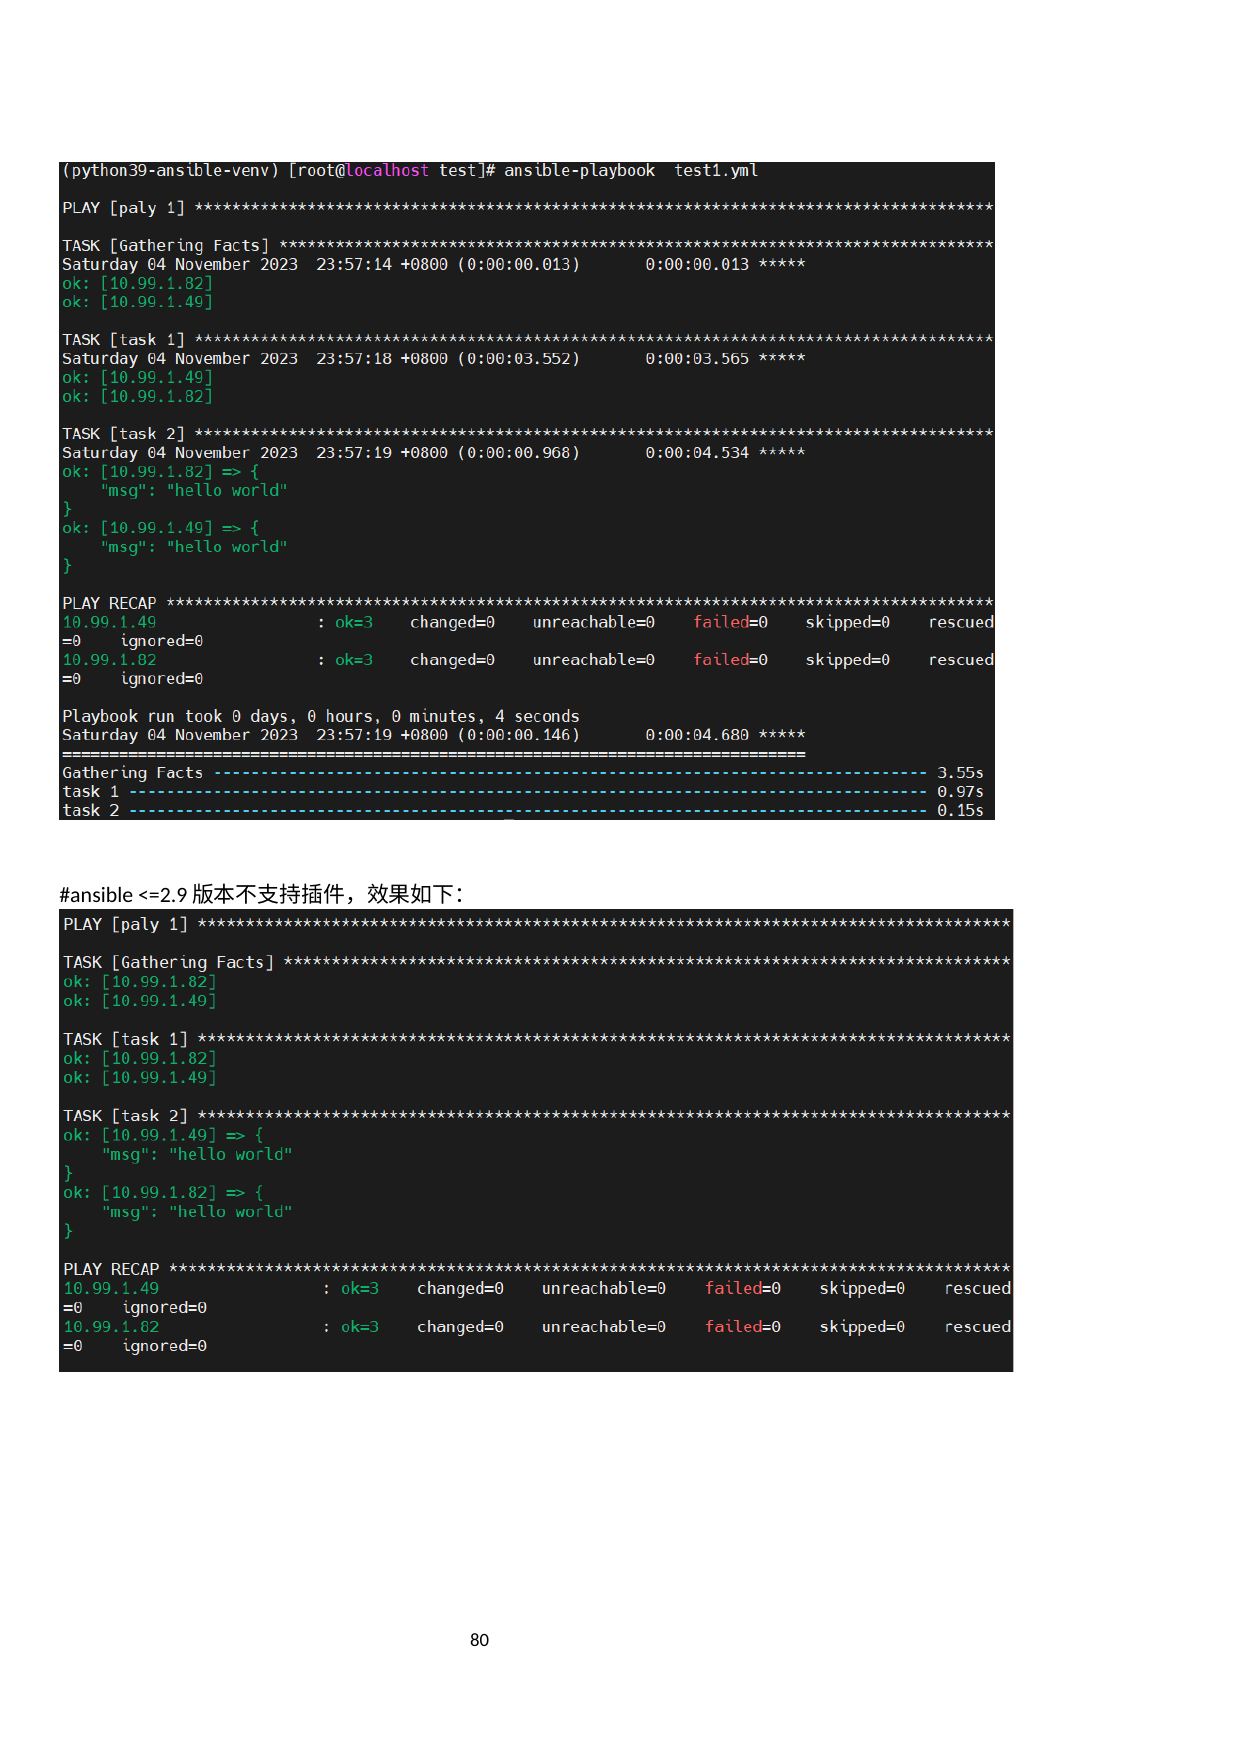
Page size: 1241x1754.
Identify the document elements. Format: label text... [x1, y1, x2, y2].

picture [59, 162, 995, 820]
picture [59, 909, 1014, 1372]
text #ansible <=2.9版本不支持插件，效果如下： [59, 877, 1181, 909]
